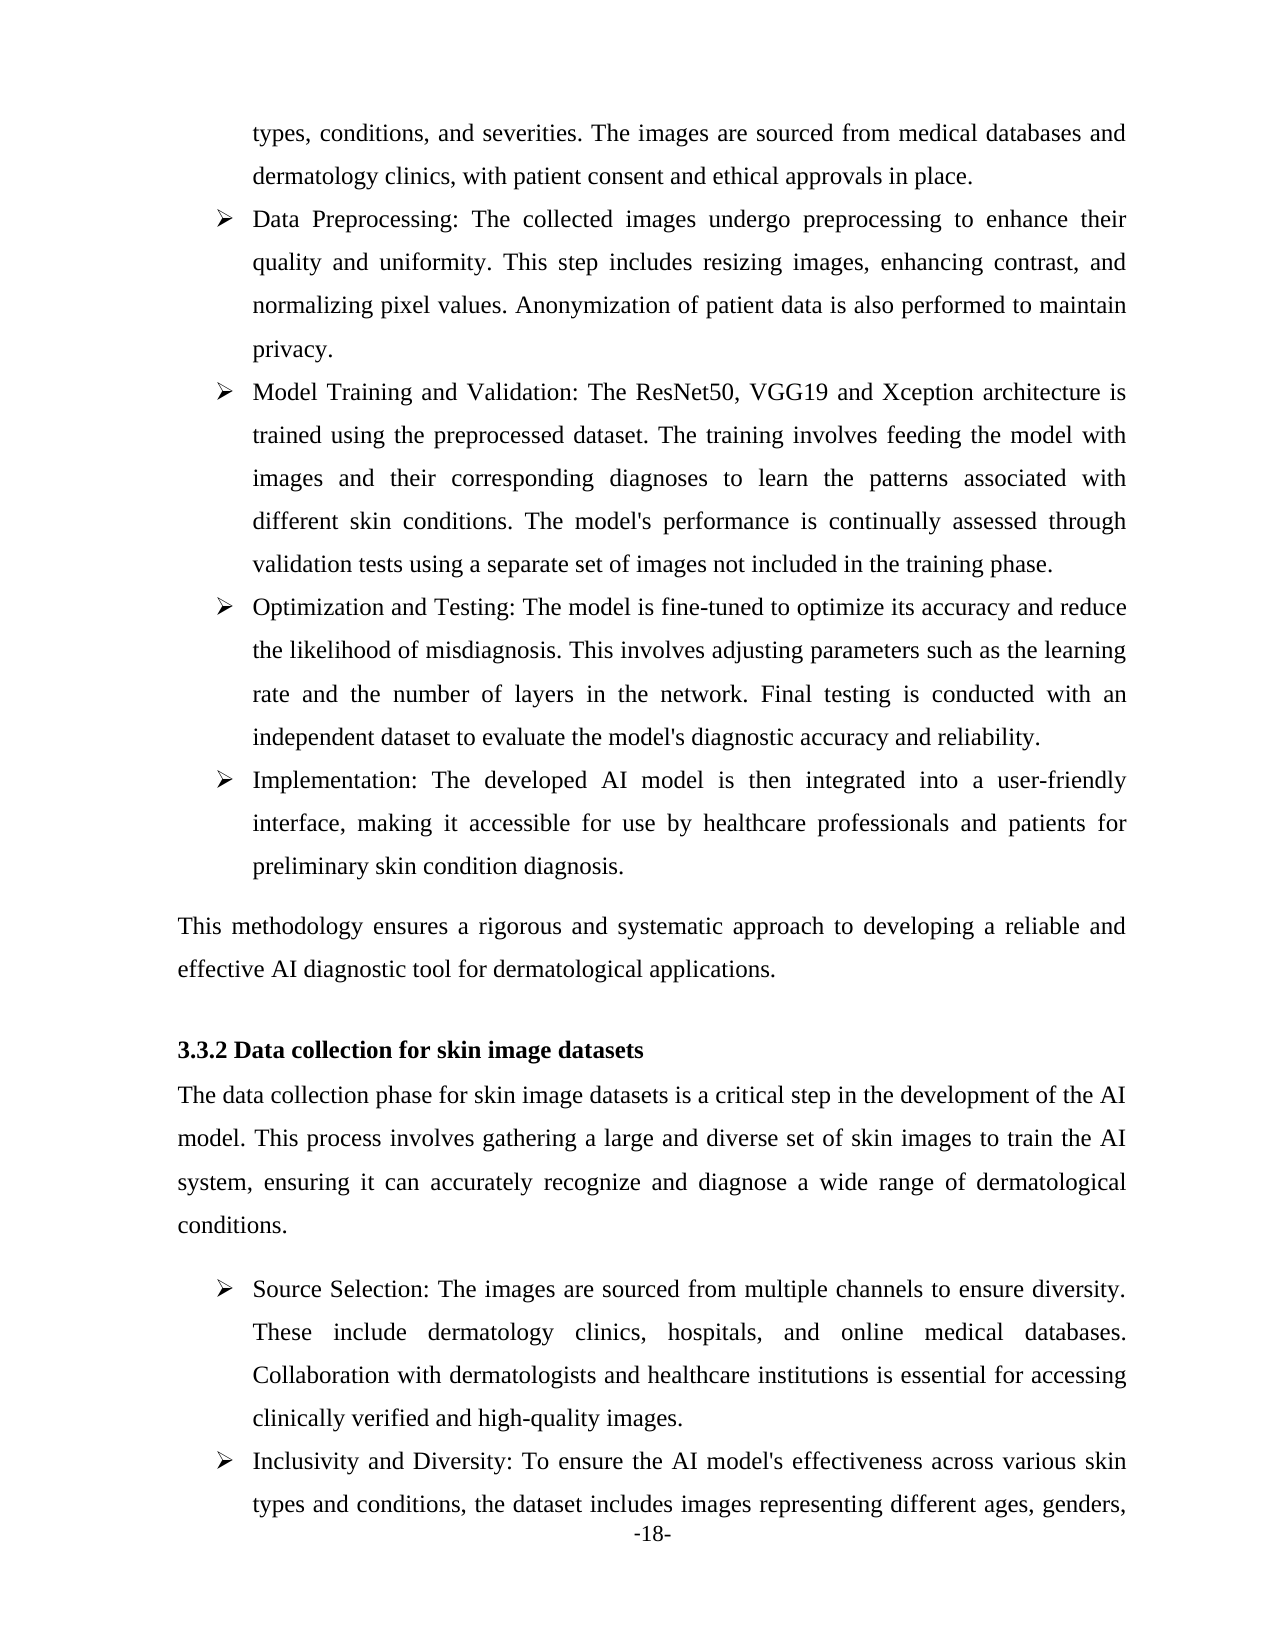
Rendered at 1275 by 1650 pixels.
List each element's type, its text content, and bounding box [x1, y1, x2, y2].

list Implementation: The developed AI model is then integrated into a user-friendly interface, making it accessible for use by healthcare professionals and patients for preliminary skin condition diagnosis. [215, 765, 1127, 880]
list Source Selection: The images are sourced from multiple channels to ensure diversity. These include dermatology clinics, hospitals, and online medical databases. Collaboration with dermatologists and healthcare institutions is essential for accessing clinically verified and high-quality images. [215, 1274, 1127, 1432]
text This methodology ensures a rigorous and systematic approach to developing a reliable and effective AI diagnostic tool for dermatological applications. [177, 911, 1127, 983]
subtitle 3.3.2 Data collection for skin image datasets [177, 1035, 1127, 1063]
list Data Preprocessing: The collected images undergo preprocessing to enhance their quality and uniformity. This step includes resizing images, enhancing contrast, and normalizing pixel values. Anonymization of patient data is also performed to maintain privacy. [215, 204, 1127, 362]
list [215, 118, 1127, 190]
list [215, 1446, 1127, 1518]
list Optimization and Testing: The model is fine-tuned to optimize its accuracy and reduce the likelihood of misdiagnosis. This involves adjusting parameters such as the learning rate and the number of layers in the network. Final testing is conducted with an independent dataset to evaluate the model's diagnostic accuracy and reliability. [215, 592, 1127, 751]
text The data collection phase for skin image datasets is a critical step in the development of the AI model. This process involves gathering a large and diverse set of skin images to train the AI system, ensuring it can accurately recognize and diagnose a wide range of dermatological conditions. [177, 1080, 1127, 1238]
list Model Training and Validation: The ResNet50, VGG19 and Xception architecture is trained using the preprocessed dataset. The training involves feeding the model with images and their corresponding diagnoses to learn the patterns associated with different skin conditions. The model's performance is continually assessed through validation tests using a separate set of images not included in the training phase. [215, 377, 1127, 578]
